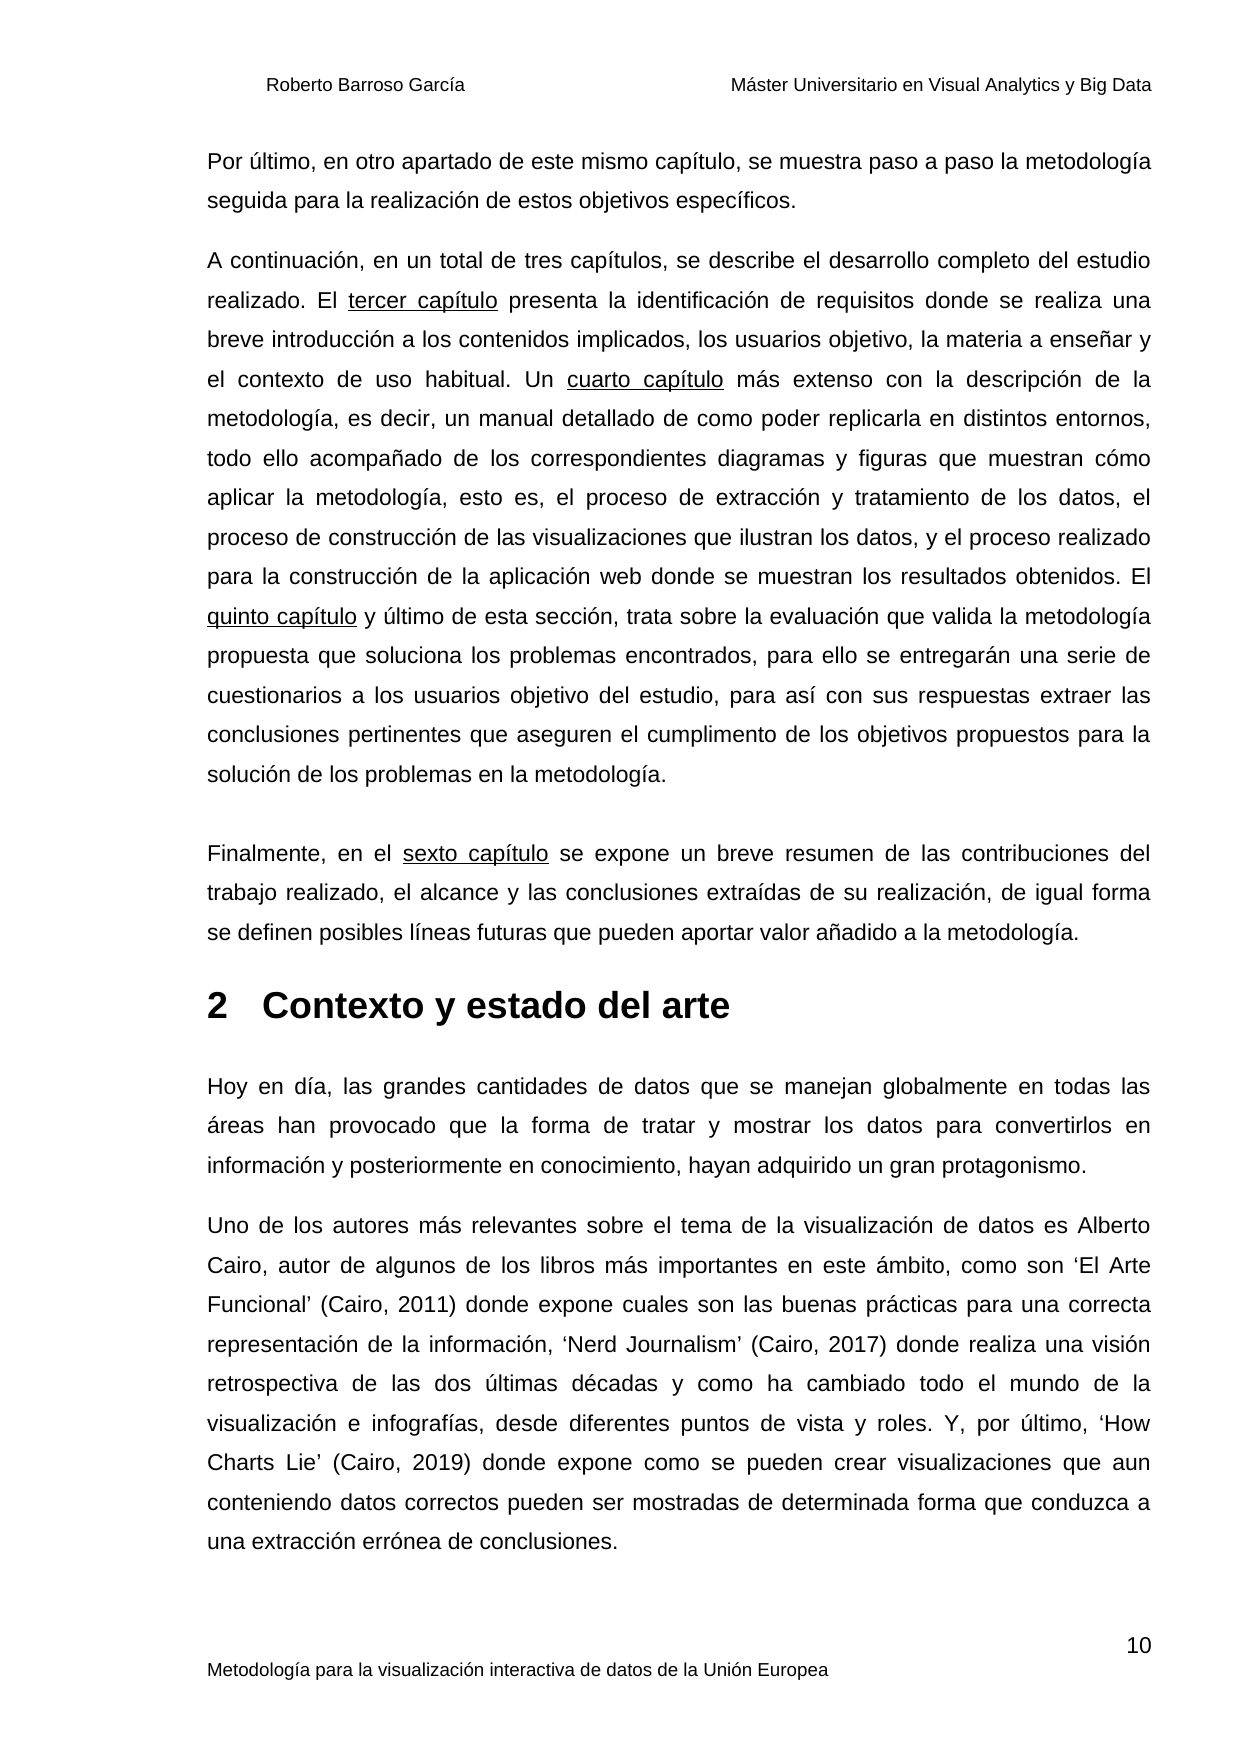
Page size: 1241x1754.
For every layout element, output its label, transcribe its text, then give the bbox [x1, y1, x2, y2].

text Finalmente, en el sexto capítulo se expone un breve resumen de las contribuciones del trabajo realizado, el alcance y las conclusiones extraídas de su realización, de igual forma se definen posibles líneas futuras que pueden aportar valor añadido a la metodología. [207, 840, 1152, 945]
text Uno de los autores más relevantes sobre el tema de la visualización de datos es Alberto Cairo, autor de algunos de los libros más importantes en este ámbito, como son ‘El Arte Funcional’ (Cairo, 2011) donde expone cuales son las buenas prácticas para una correcta representación de la información, ‘Nerd Journalism’ (Cairo, 2017) donde realiza una visión retrospectiva de las dos últimas décadas y como ha cambiado todo el mundo de la visualización e infografías, desde diferentes puntos de vista y roles. Y, por último, ‘How Charts Lie’ (Cairo, 2019) donde expone como se pueden crear visualizaciones que aun conteniendo datos correctos pueden ser mostradas de determinada forma que conduzca a una extracción errónea de conclusiones. [207, 1212, 1152, 1554]
text A continuación, en un total de tres capítulos, se describe el desarrollo completo del estudio realizado. El tercer capítulo presenta la identificación de requisitos donde se realiza una breve introducción a los contenidos implicados, los usuarios objetivo, la materia a enseñar y el contexto de uso habitual. Un cuarto capítulo más extenso con la descripción de la metodología, es decir, un manual detallado de como poder replicarla en distintos entornos, todo ello acompañado de los correspondientes diagramas y figuras que muestran cómo aplicar la metodología, esto es, el proceso de extracción y tratamiento de los datos, el proceso de construcción de las visualizaciones que ilustran los datos, y el proceso realizado para la construcción de la aplicación web donde se muestran los resultados obtenidos. El quinto capítulo y último de esta sección, trata sobre la evaluación que valida la metodología propuesta que soluciona los problemas encontrados, para ello se entregarán una serie de cuestionarios a los usuarios objetivo del estudio, para así con sus respuestas extraer las conclusiones pertinentes que aseguren el cumplimento de los objetivos propuestos para la solución de los problemas en la metodología. [207, 247, 1152, 787]
text Hoy en día, las grandes cantidades de datos que se manejan globalmente en todas las áreas han provocado que la forma de tratar y mostrar los datos para convertirlos en información y posteriormente en conocimiento, hayan adquirido un gran protagonismo. [207, 1073, 1152, 1178]
subtitle Contexto y estado del arte [207, 983, 1152, 1026]
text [207, 148, 1152, 213]
